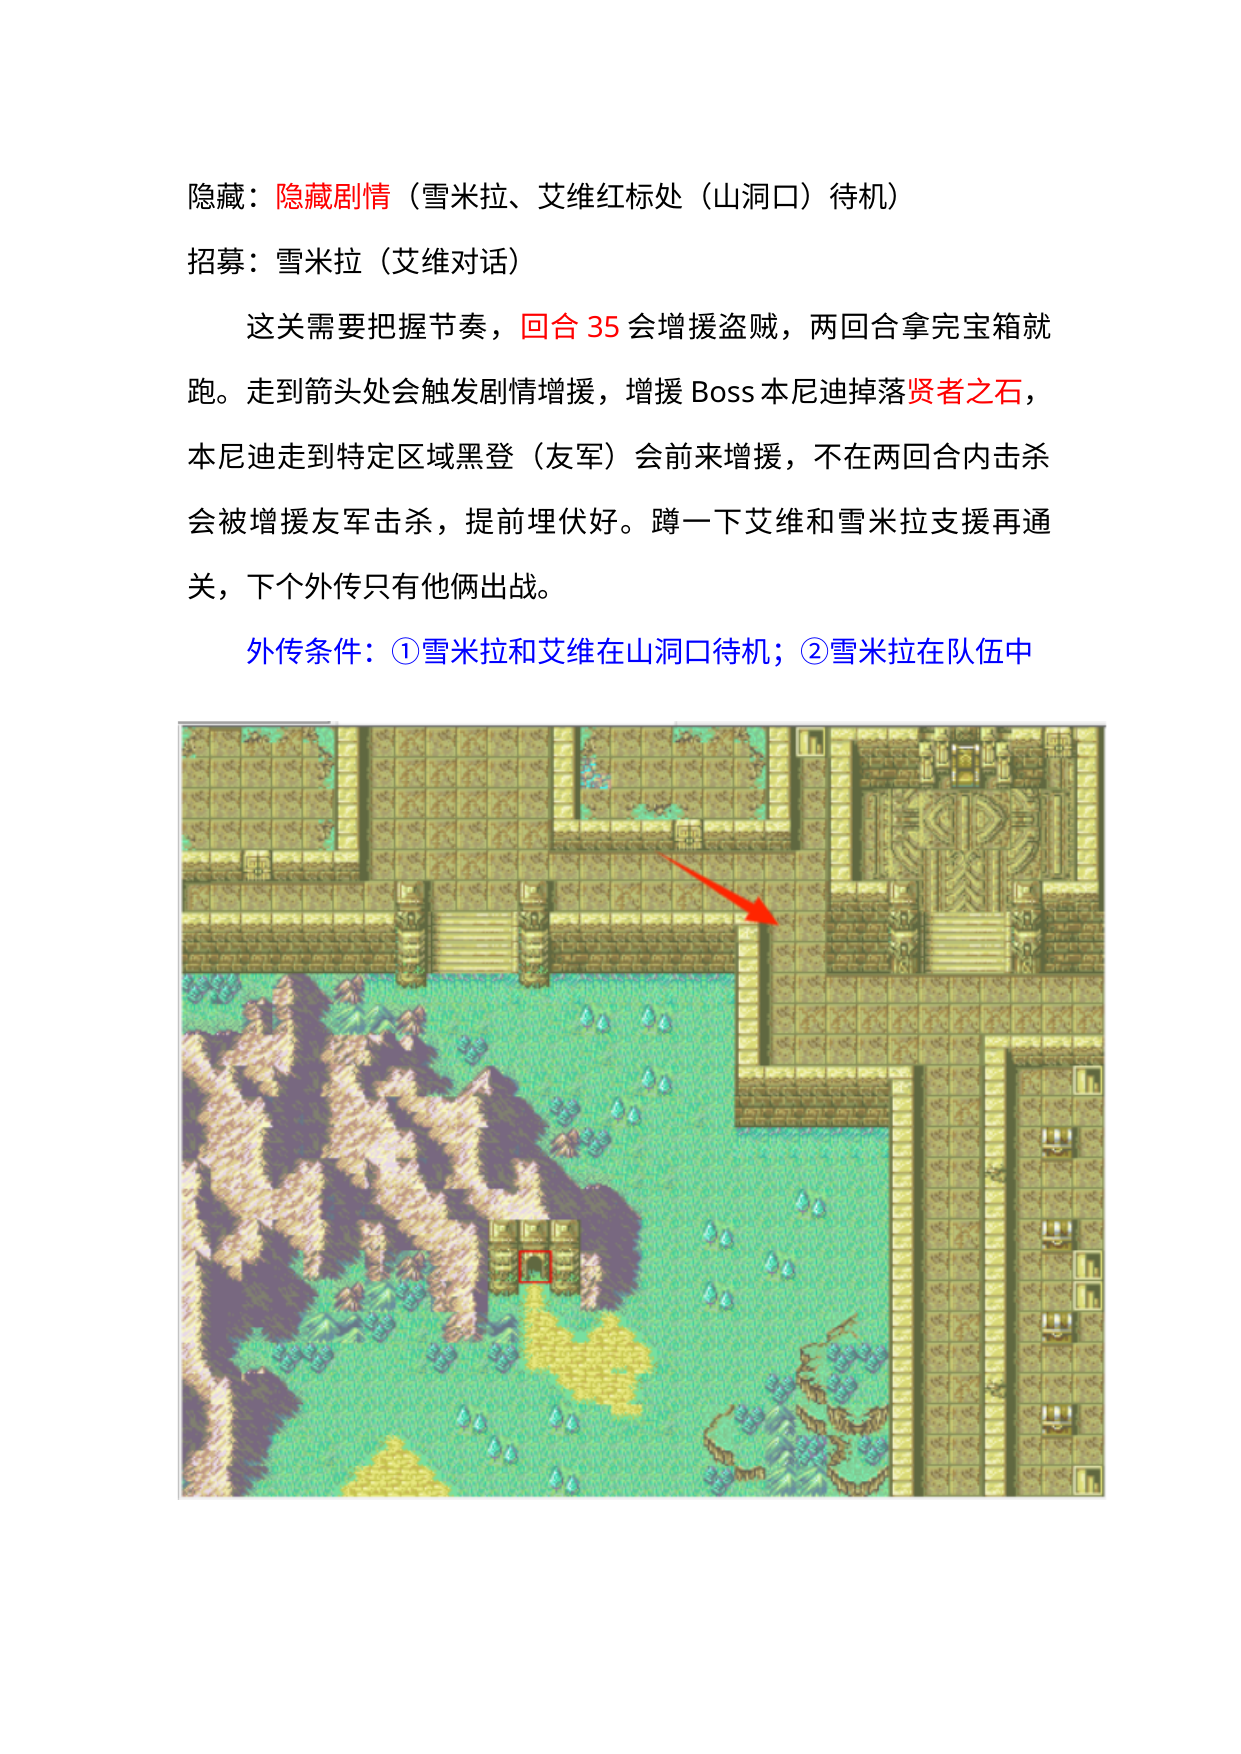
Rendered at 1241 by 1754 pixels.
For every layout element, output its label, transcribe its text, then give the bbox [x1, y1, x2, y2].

text 外传条件：①雪米拉和艾维在山洞口待机；②雪米拉在队伍中 [187, 617, 1053, 682]
text 这关需要把握节奏，回合35会增援盗贼，两回合拿完宝箱就跑。走到箭头处会触发剧情增援，增援Boss本尼迪掉落贤者之石，本尼迪走到特定区域黑登（友军）会前来增援，不在两回合内击杀会被增援友军击杀，提前埋伏好。蹲一下艾维和雪米拉支援再通关，下个外传只有他俩出战。 [187, 292, 1053, 617]
picture [177, 721, 1107, 1500]
text 隐藏：隐藏剧情（雪米拉、艾维红标处（山洞口）待机） [187, 162, 1053, 227]
text 招募：雪米拉（艾维对话） [187, 227, 1053, 292]
